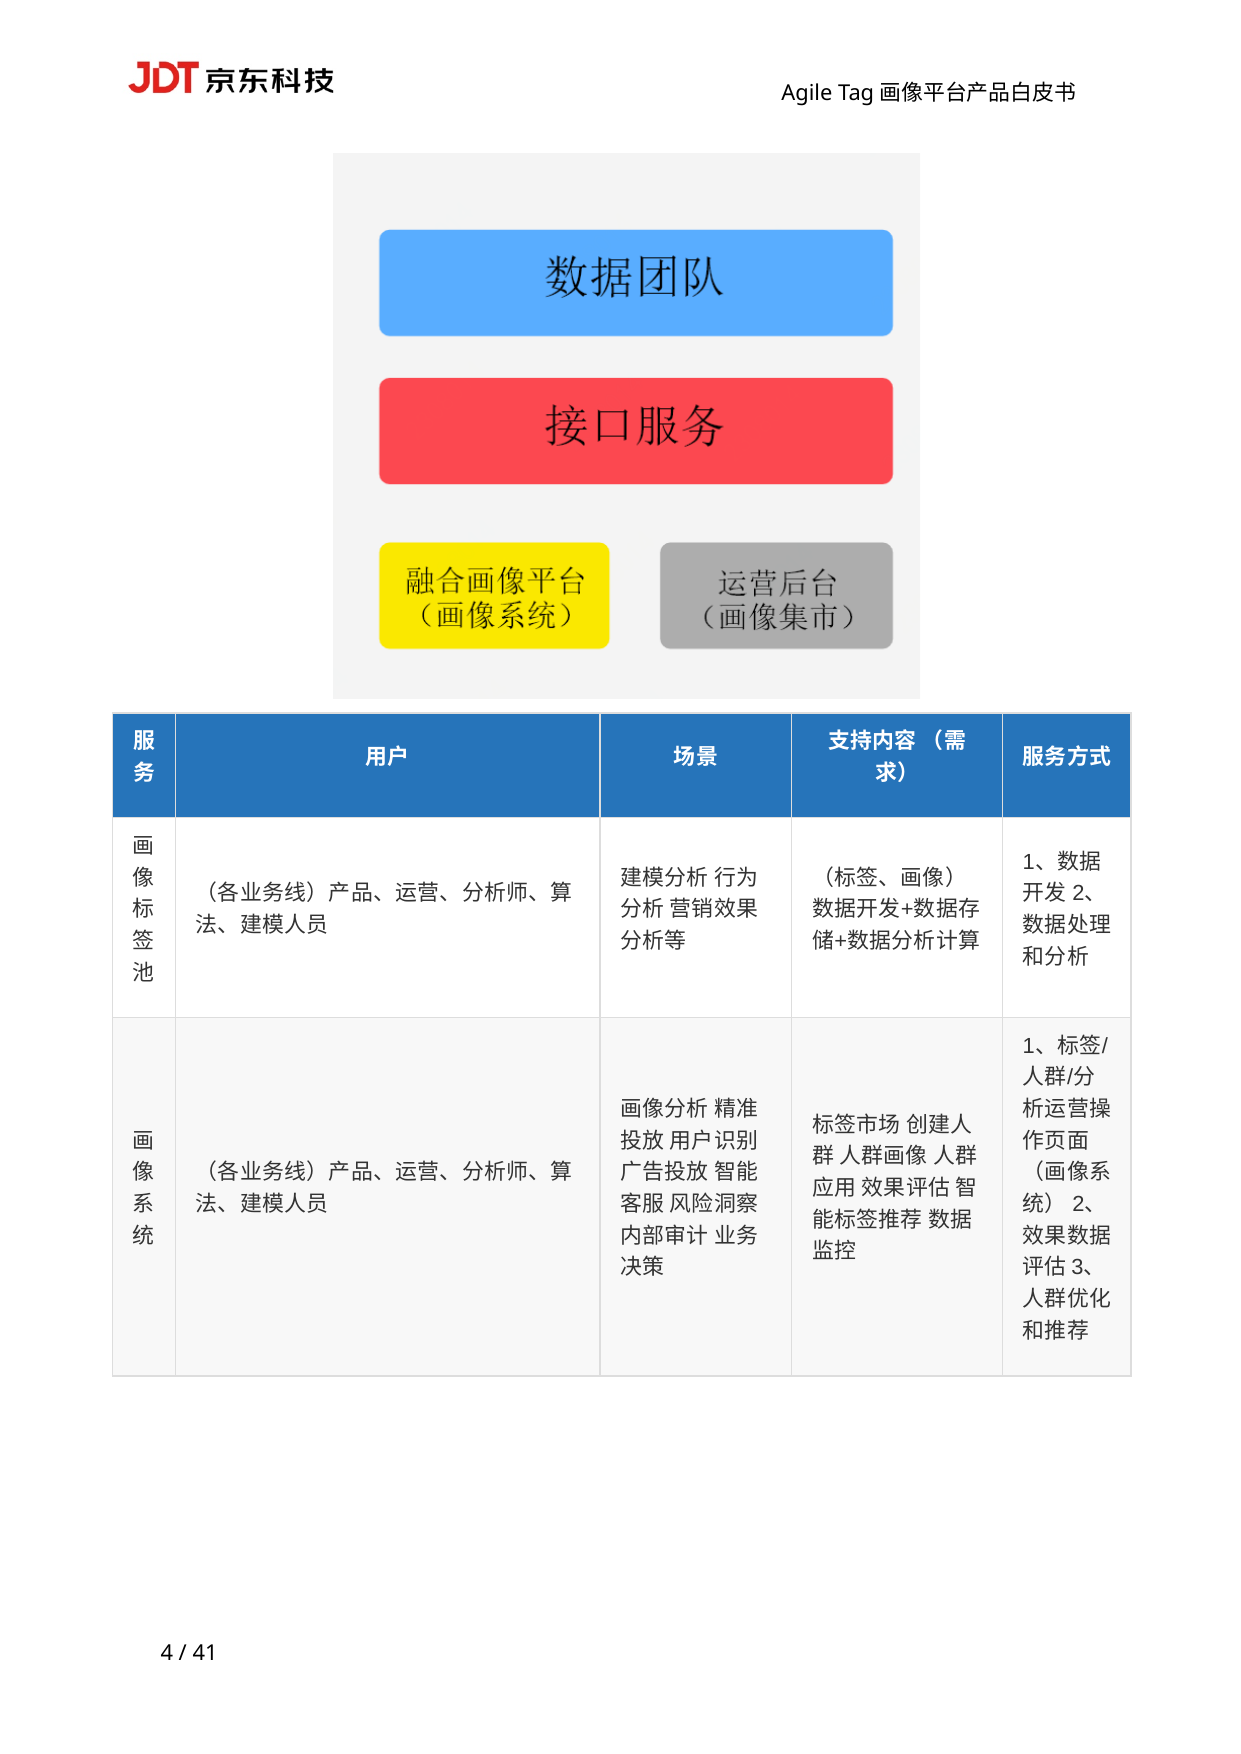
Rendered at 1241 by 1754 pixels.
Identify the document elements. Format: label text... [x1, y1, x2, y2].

table_cell 画像标签池 [113, 818, 175, 1017]
table_cell 1、标签/人群/分析运营操作页面（画像系统） 2、效果数据评估3、人群优化和推荐 [1003, 1018, 1130, 1375]
table_header 用户 [176, 714, 599, 817]
table_header 服务 [113, 714, 175, 817]
table_header 场景 [601, 714, 791, 817]
table_cell 画像系统 [113, 1018, 175, 1375]
table_cell 标签市场 创建人群 人群画像 人群应用 效果评估 智能标签推荐 数据监控 [792, 1018, 1002, 1375]
table_cell （各业务线）产品、运营、分析师、算法、建模人员 [176, 818, 599, 1017]
table_header 服务方式 [1003, 714, 1130, 817]
table_cell （各业务线）产品、运营、分析师、算法、建模人员 [176, 1018, 599, 1375]
picture [112, 53, 349, 101]
table_header 支持内容 （需求） [792, 714, 1002, 817]
table_cell 建模分析 行为分析 营销效果分析等 [601, 818, 791, 1017]
table_cell 1、数据开发 2、数据处理和分析 [1003, 818, 1130, 1017]
table_cell 画像分析 精准投放 用户识别 广告投放 智能客服 风险洞察 内部审计 业务决策 [601, 1018, 791, 1375]
table_cell （标签、画像） 数据开发+数据存储+数据分析计算 [792, 818, 1002, 1017]
picture [333, 153, 921, 699]
